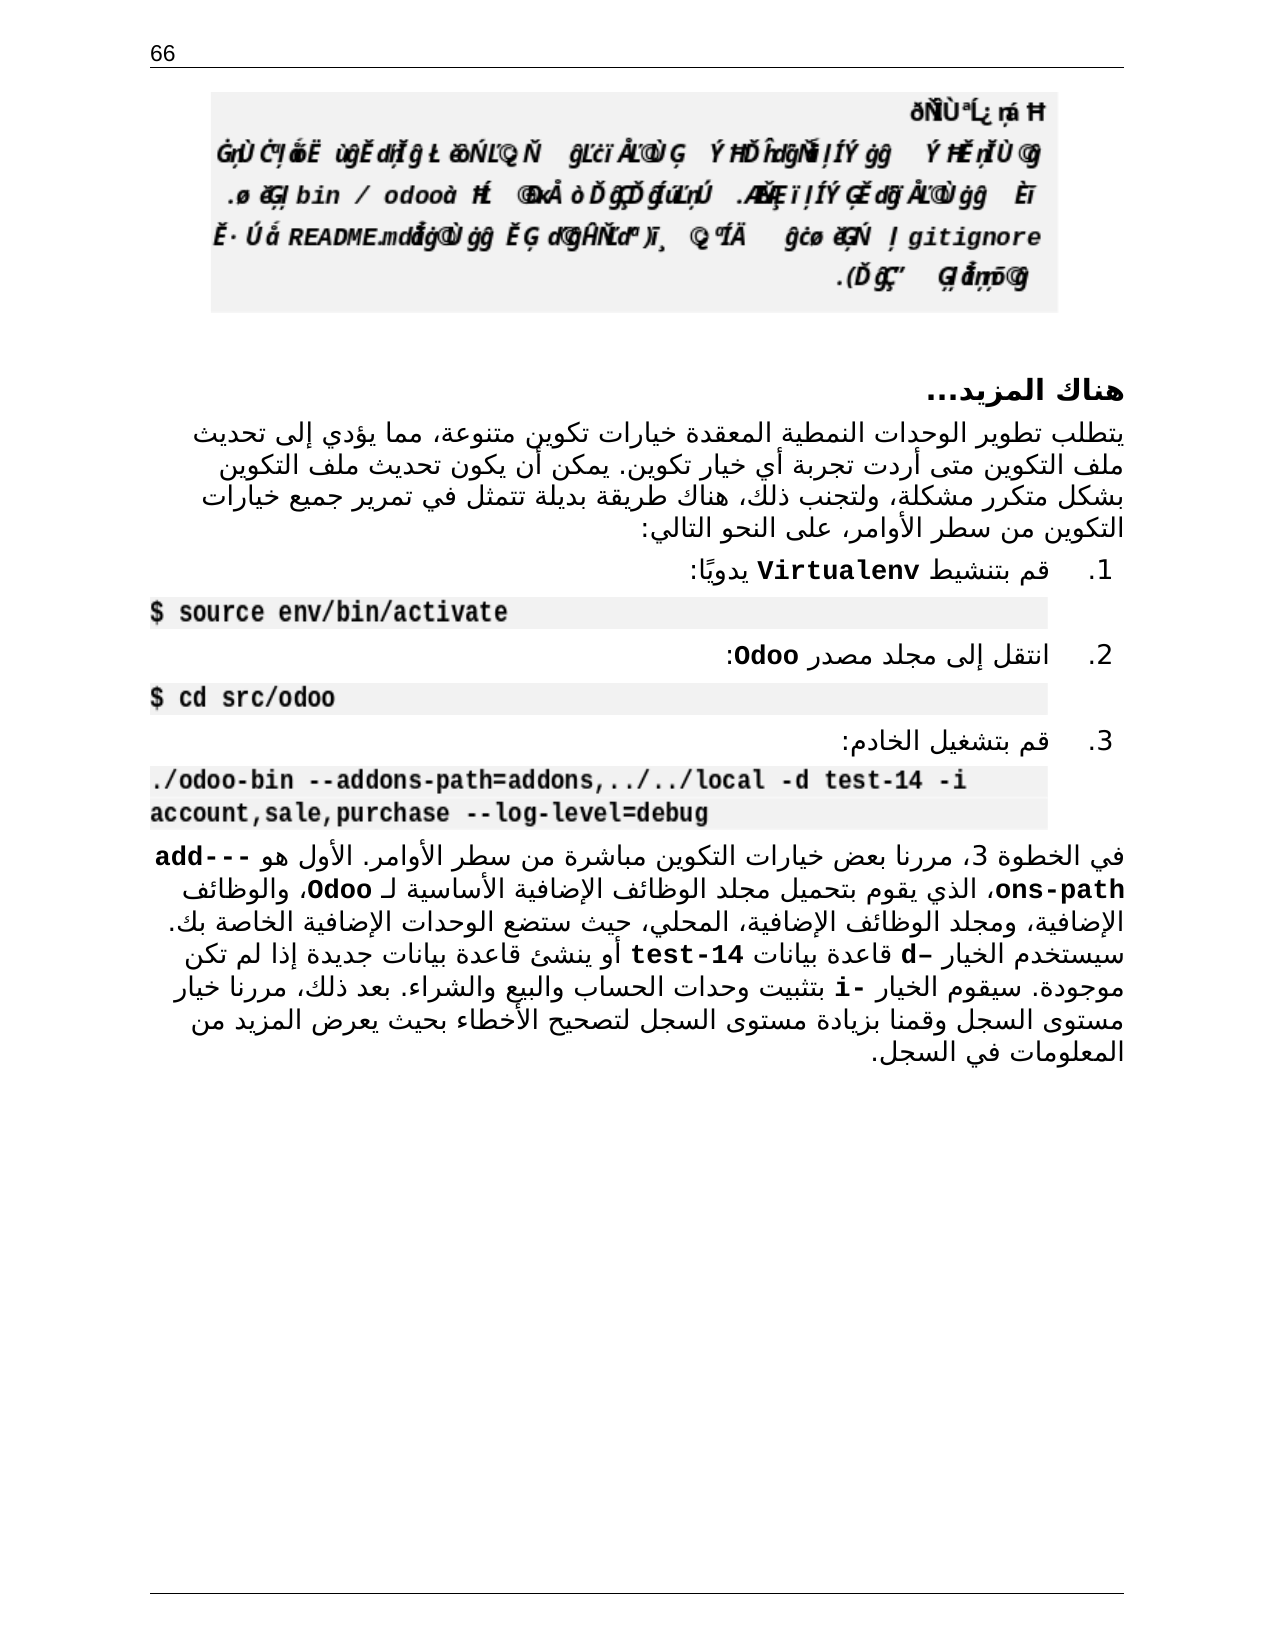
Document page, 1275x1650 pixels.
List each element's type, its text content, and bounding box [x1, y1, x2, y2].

list قم بتشغيل الخادم: [150, 725, 1087, 756]
list قم بتنشيط Virtualenv يدويًا: [150, 554, 1087, 587]
text في الخطوة 3، مررنا بعض خيارات التكوين مباشرة من سطر الأوامر. الأول هو --add-ons-path، الذي يقوم بتحميل مجلد الوظائف الإضافية الأساسية لـ Odoo، والوظائف الإضافية، ومجلد الوظائف الإضافية، المحلي، حيث ستضع الوحدات الإضافية الخاصة بك. سيستخدم الخيار –d قاعدة بيانات test-14 أو ينشئ قاعدة بيانات جديدة إذا لم تكن موجودة. سيقوم الخيار -i بتثبيت وحدات الحساب والبيع والشراء. بعد ذلك، مررنا خيار مستوى السجل وقمنا بزيادة مستوى السجل لتصحيح الأخطاء بحيث يعرض المزيد من المعلومات في السجل. [150, 840, 1125, 1067]
text هناك المزيد... [150, 373, 1125, 407]
text يتطلب تطوير الوحدات النمطية المعقدة خيارات تكوين متنوعة، مما يؤدي إلى تحديث ملف التكوين متى أردت تجربة أي خيار تكوين. يمكن أن يكون تحديث ملف التكوين بشكل متكرر مشكلة، ولتجنب ذلك، هناك طريقة بديلة تتمثل في تمرير جميع خيارات التكوين من سطر الأوامر، على النحو التالي: [150, 417, 1125, 544]
list انتقل إلى مجلد مصدر Odoo: [150, 639, 1087, 673]
